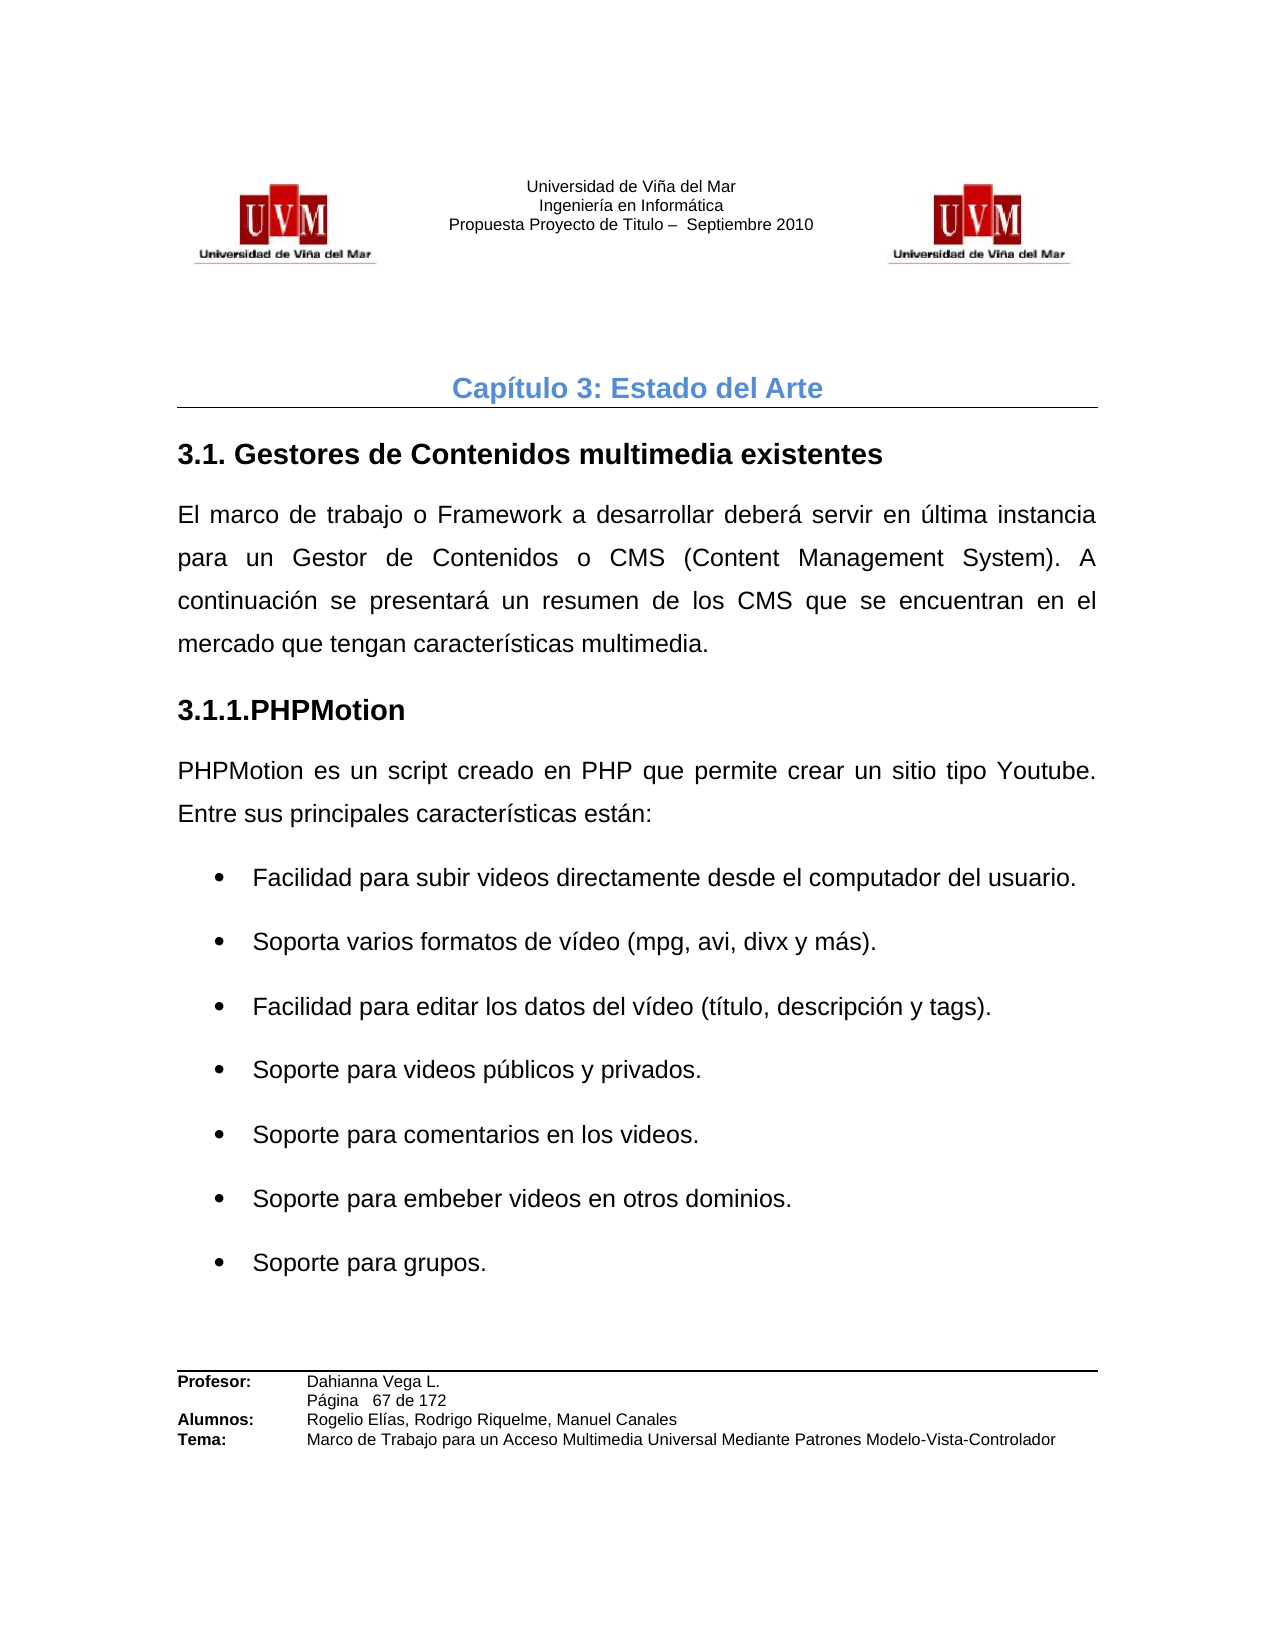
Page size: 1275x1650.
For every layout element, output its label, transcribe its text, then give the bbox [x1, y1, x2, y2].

picture [871, 176, 1084, 267]
list Soporta varios formatos de vídeo (mpg, avi, divx y más). [215, 927, 1098, 956]
picture [177, 176, 390, 267]
subtitle 3.1.1.PHPMotion [177, 693, 1098, 727]
text PHPMotion es un script creado en PHP que permite crear un sitio tipo Youtube. Entre sus principales características están: [177, 756, 1098, 828]
title Capítulo 3: Estado del Arte [177, 371, 1098, 407]
subtitle 3.1. Gestores de Contenidos multimedia existentes [177, 437, 1098, 471]
list Soporte para embeber videos en otros dominios. [215, 1184, 1098, 1212]
text El marco de trabajo o Framework a desarrollar deberá servir en última instancia para un Gestor de Contenidos o CMS (Content Management System). A continuación se presentará un resumen de los CMS que se encuentran en el mercado que tengan características multimedia. [177, 500, 1098, 658]
list Facilidad para editar los datos del vídeo (título, descripción y tags). [215, 991, 1098, 1020]
list Soporte para videos públicos y privados. [215, 1056, 1098, 1084]
list Facilidad para subir videos directamente desde el computador del usuario. [215, 863, 1098, 892]
list Soporte para grupos. [215, 1248, 1098, 1277]
list Soporte para comentarios en los videos. [215, 1119, 1098, 1148]
